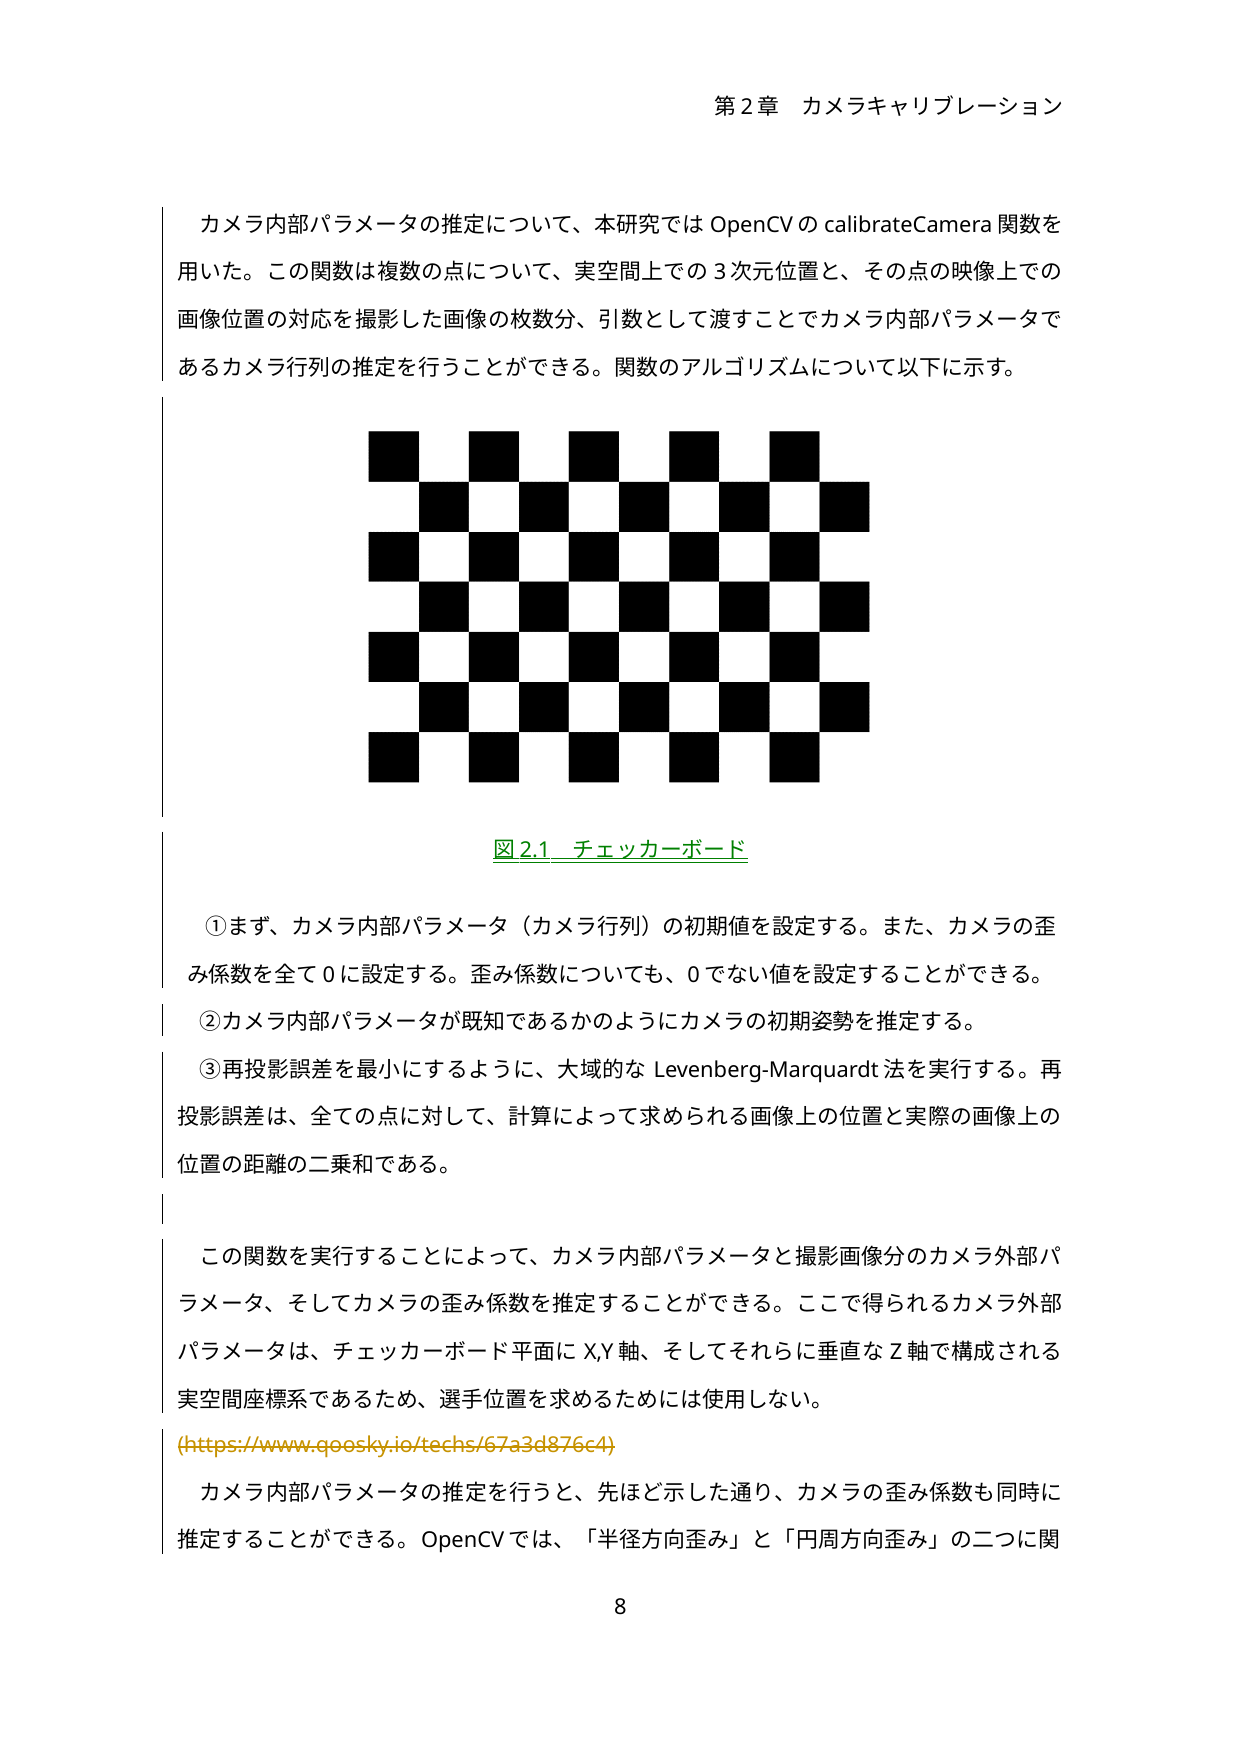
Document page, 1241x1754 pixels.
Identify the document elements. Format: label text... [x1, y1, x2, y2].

text この関数を実行することによって、カメラ内部パラメータと撮影画像分のカメラ外部パラメータ、そしてカメラの歪み係数を推定することができる。ここで得られるカメラ外部パラメータは、チェッカーボード平面にX,Y軸、そしてそれらに垂直なZ軸で構成される実空間座標系であるため、選手位置を求めるためには使用しない。 [177, 1239, 1063, 1413]
text ①まず、カメラ内部パラメータ（カメラ行列）の初期値を設定する。また、カメラの歪み係数を全て0に設定する。歪み係数についても、0でない値を設定することができる。 [177, 863, 1063, 988]
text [177, 1429, 1063, 1554]
text カメラ内部パラメータの推定について、本研究ではOpenCVのcalibrateCamera関数を用いた。この関数は複数の点について、実空間上での3次元位置と、その点の映像上での画像位置の対応を撮影した画像の枚数分、引数として渡すことでカメラ内部パラメータであるカメラ行列の推定を行うことができる。関数のアルゴリズムについて以下に示す。 [177, 207, 1063, 381]
text ③再投影誤差を最小にするように、大域的なLevenberg-Marquardt法を実行する。再投影誤差は、全ての点に対して、計算によって求められる画像上の位置と実際の画像上の位置の距離の二乗和である。 [177, 1052, 1063, 1178]
picture [350, 397, 890, 817]
text ②カメラ内部パラメータが既知であるかのようにカメラの初期姿勢を推定する。 [177, 1004, 1063, 1036]
